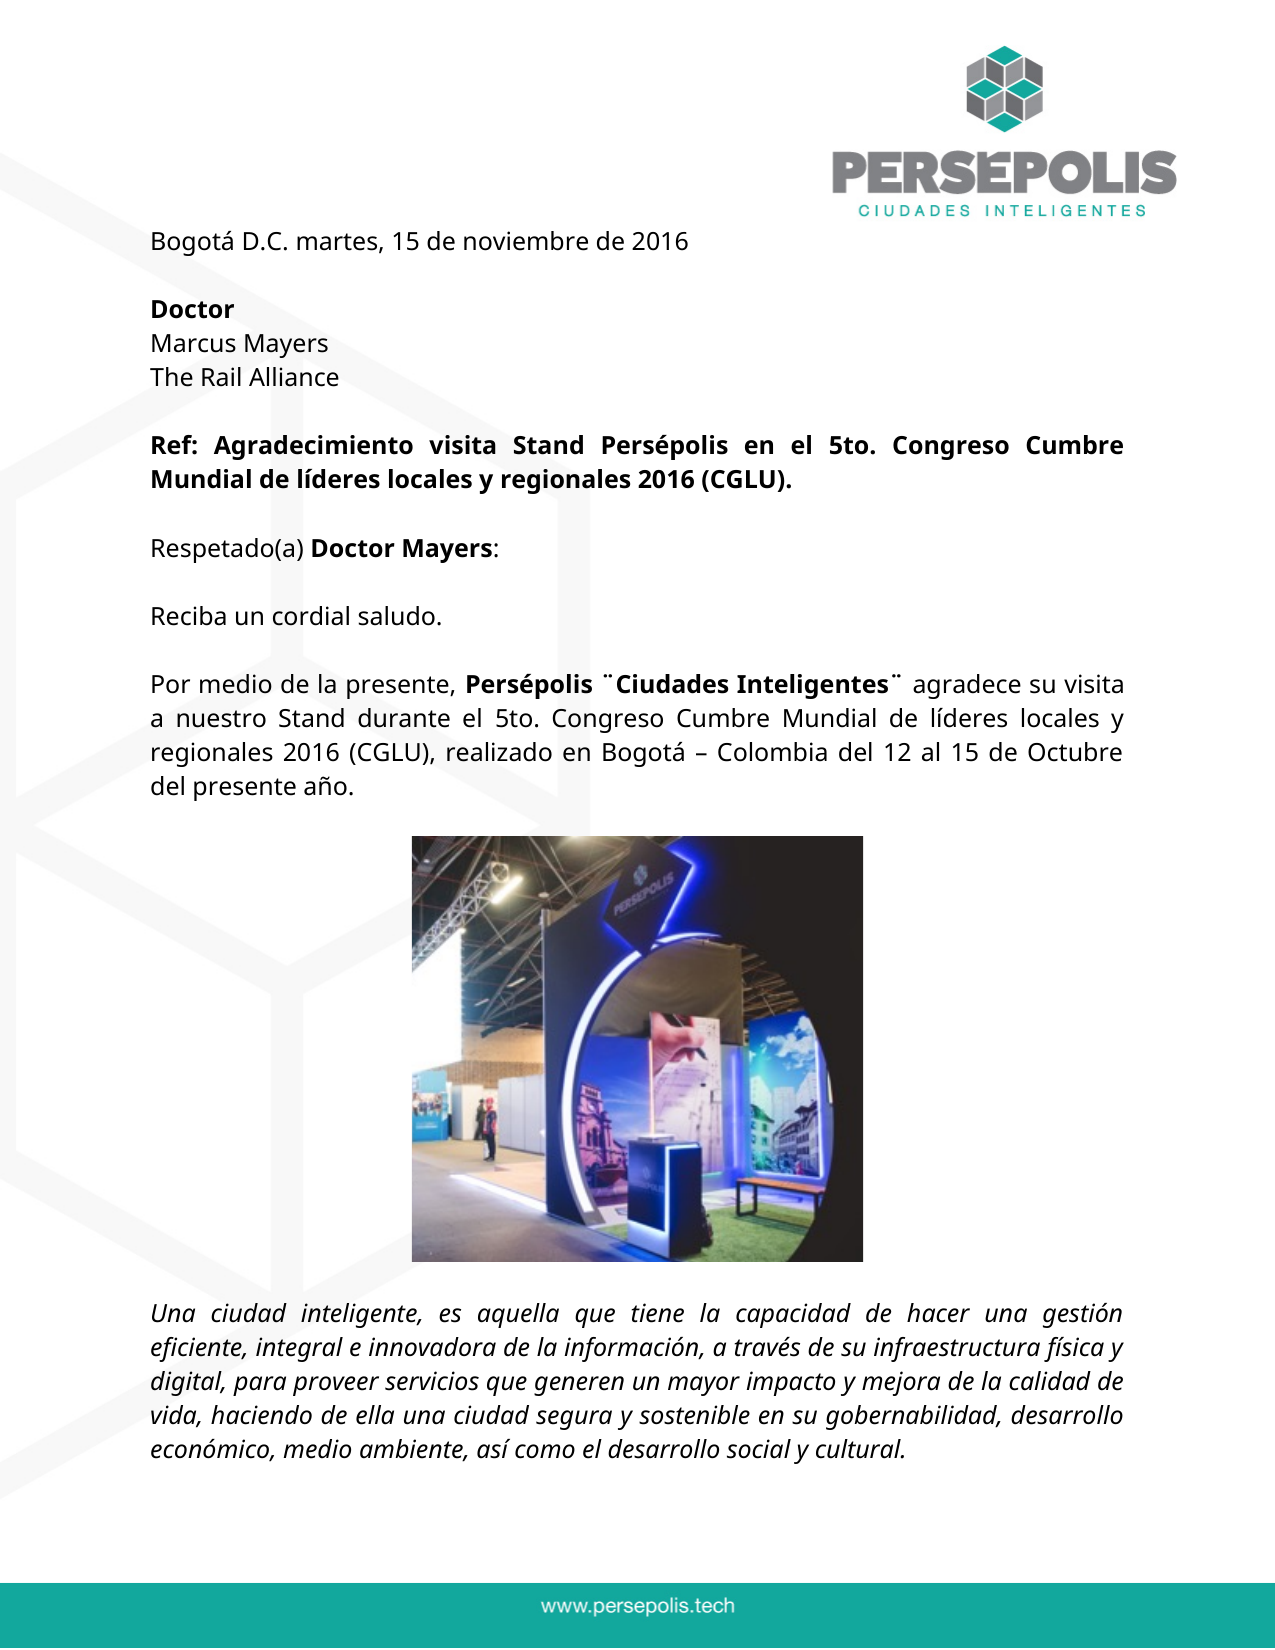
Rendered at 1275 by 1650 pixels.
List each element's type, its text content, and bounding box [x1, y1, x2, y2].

text Respetado(a) Doctor Mayers: [150, 530, 1125, 564]
text Por medio de la presente, Persépolis ¨Ciudades Inteligentes¨ agradece su visita a nuestro Stand durante el 5to. Congreso Cumbre Mundial de líderes locales y regionales 2016 (CGLU), realizado en Bogotá – Colombia del 12 al 15 de Octubre del presente año. [150, 666, 1125, 803]
text Una ciudad inteligente, es aquella que tiene la capacidad de hacer una gestión eficiente, integral e innovadora de la información, a través de su infraestructura física y digital, para proveer servicios que generen un mayor impacto y mejora de la calidad de vida, haciendo de ella una ciudad segura y sostenible en su gobernabilidad, desarrollo económico, medio ambiente, así como el desarrollo social y cultural. [150, 1296, 1125, 1466]
text Ref: Agradecimiento visita Stand Persépolis en el 5to. Congreso Cumbre Mundial de líderes locales y regionales 2016 (CGLU). [150, 428, 1125, 496]
text Doctor [150, 292, 1125, 326]
text Marcus Mayers [150, 326, 1125, 360]
text Bogotá D.C. martes, 15 de noviembre de 2016 [150, 224, 1125, 258]
text Reciba un cordial saludo. [150, 598, 1125, 632]
text The Rail Alliance [150, 360, 1125, 394]
picture [0, 0, 1275, 1648]
